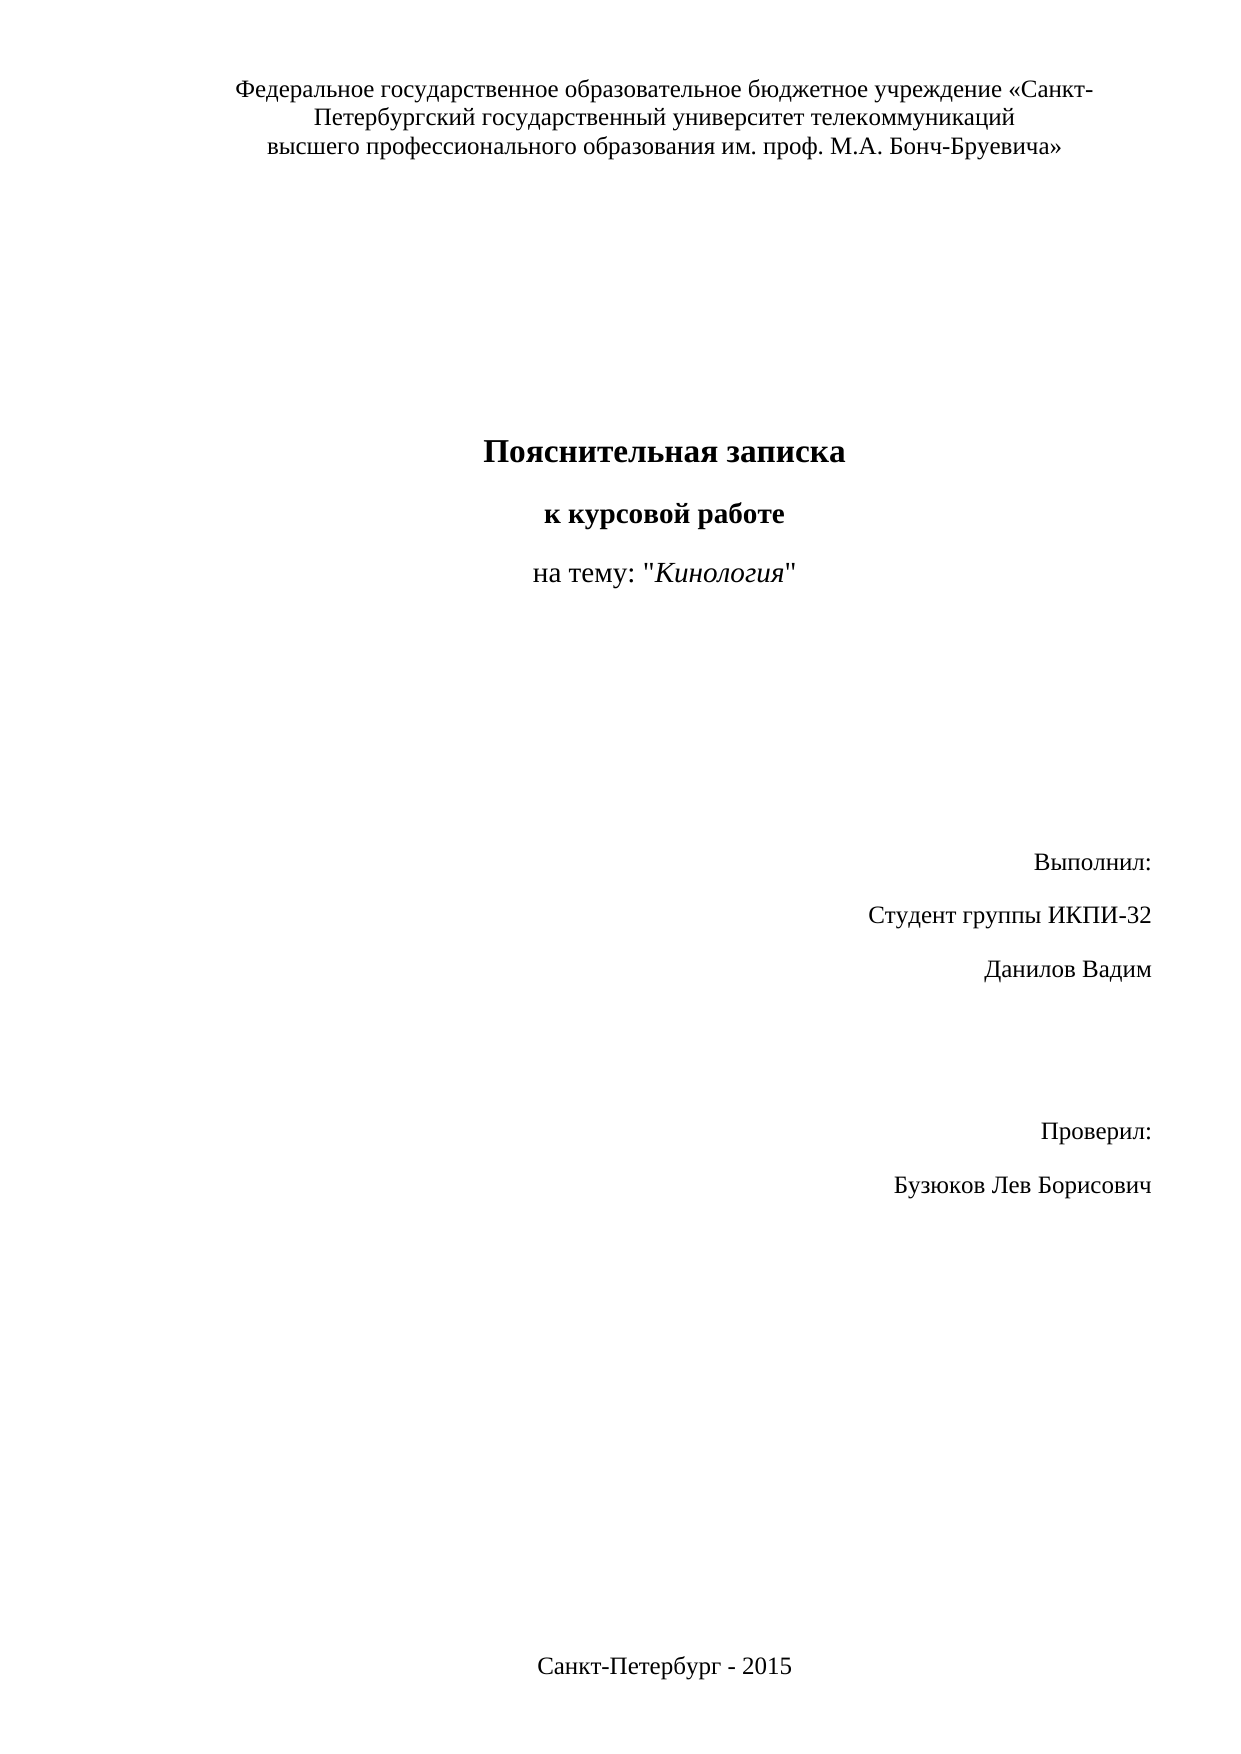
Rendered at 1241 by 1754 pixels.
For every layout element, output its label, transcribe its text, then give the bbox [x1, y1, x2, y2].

text Студент группы ИКПИ-32 [177, 901, 1152, 929]
text Пояснительная записка [177, 431, 1152, 469]
text на тему: "Кинология" [177, 555, 1152, 589]
text Проверил: [177, 1116, 1152, 1145]
text Данилов Вадим [177, 954, 1152, 983]
text к курсовой работе [177, 496, 1152, 529]
text Бузюков Лев Борисович [177, 1170, 1152, 1198]
text Выполнил: [177, 847, 1152, 875]
